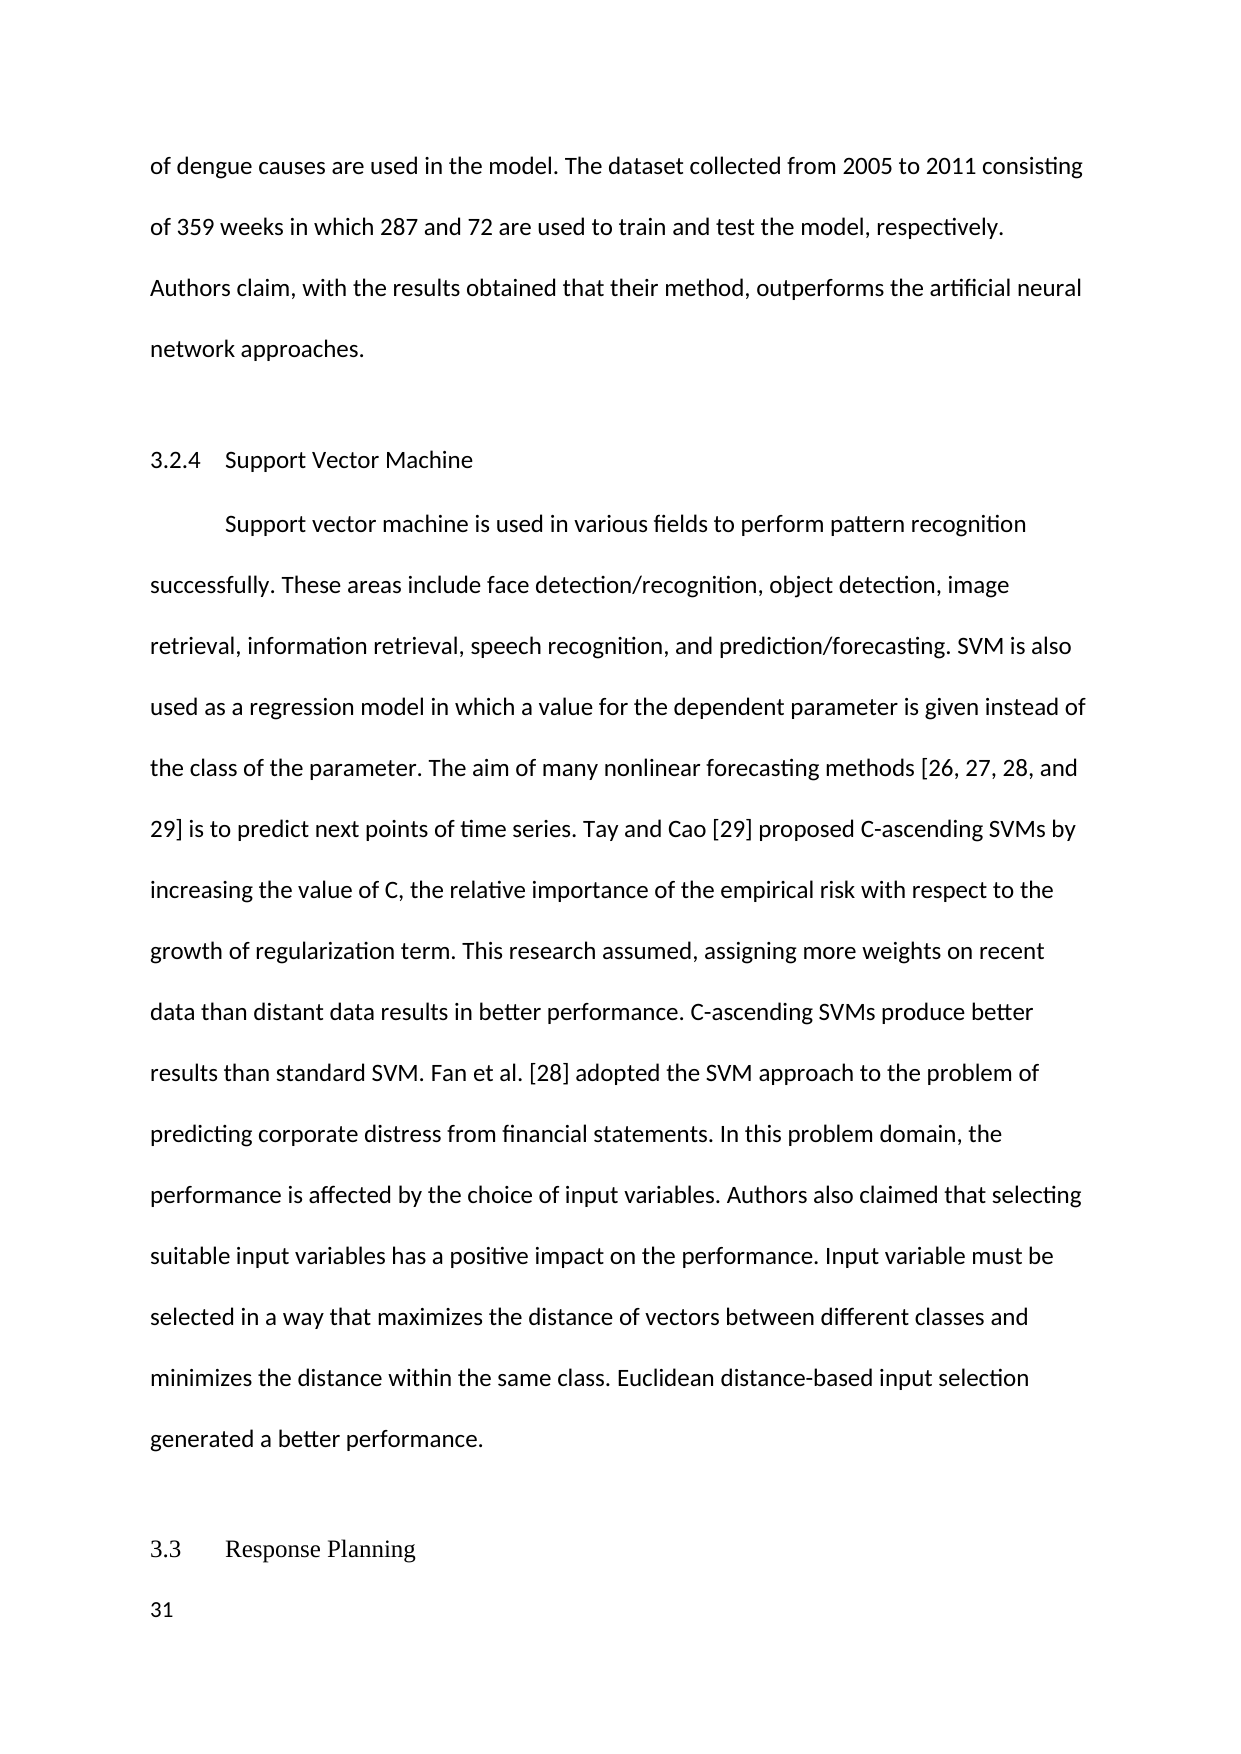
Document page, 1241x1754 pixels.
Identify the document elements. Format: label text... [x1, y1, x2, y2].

subtitle 3.2.4 Support Vector Machine [150, 444, 1090, 475]
text 3.3 Response Planning [150, 1534, 1090, 1563]
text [150, 150, 1090, 364]
text Support vector machine is used in various fields to perform pattern recognition successfully. These areas include face detection/recognition, object detection, image retrieval, information retrieval, speech recognition, and prediction/forecasting. SVM is also used as a regression model in which a value for the dependent parameter is given instead of the class of the parameter. The aim of many nonlinear forecasting methods [26, 27, 28, and 29] is to predict next points of time series. Tay and Cao [29] proposed C-ascending SVMs by increasing the value of C, the relative importance of the empirical risk with respect to the growth of regularization term. This research assumed, assigning more weights on recent data than distant data results in better performance. C-ascending SVMs produce better results than standard SVM. Fan et al. [28] adopted the SVM approach to the problem of predicting corporate distress from financial statements. In this problem domain, the performance is affected by the choice of input variables. Authors also claimed that selecting suitable input variables has a positive impact on the performance. Input variable must be selected in a way that maximizes the distance of vectors between different classes and minimizes the distance within the same class. Euclidean distance-based input selection generated a better performance. [150, 508, 1090, 1454]
